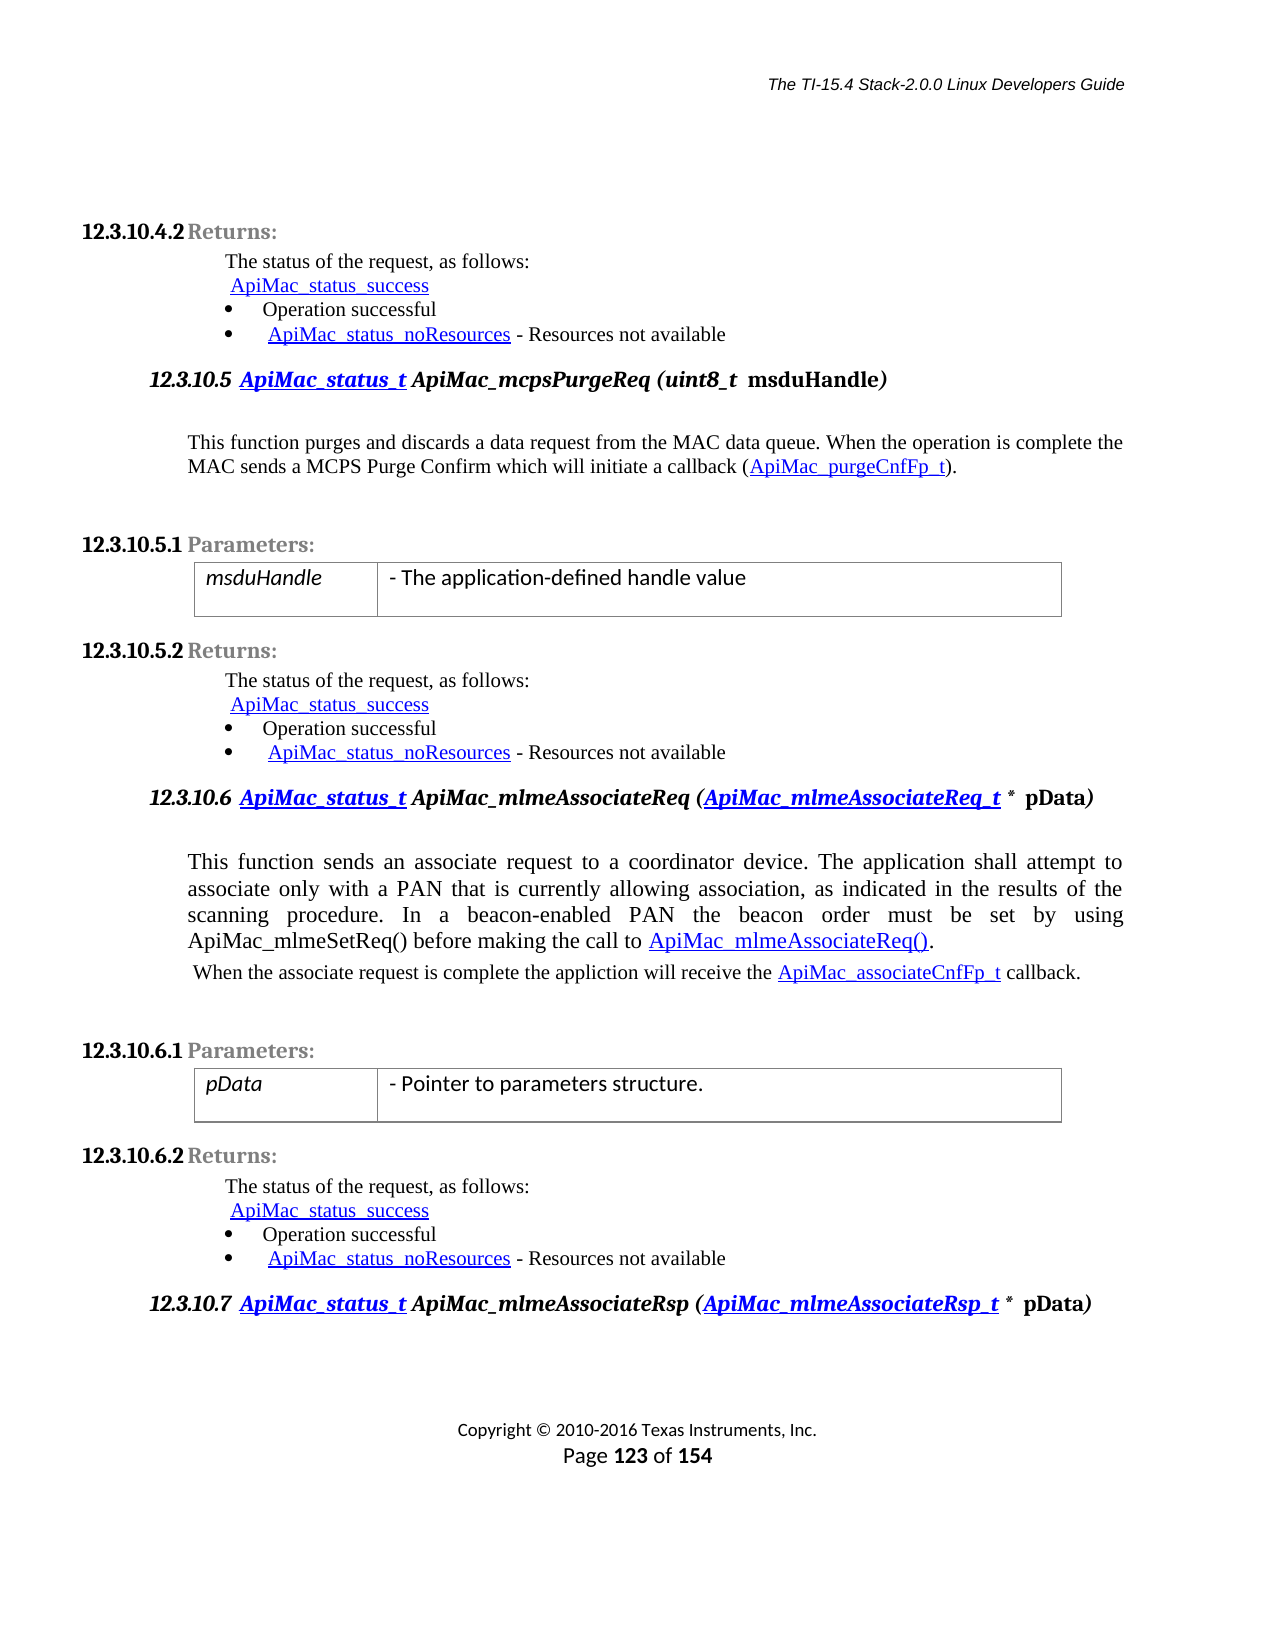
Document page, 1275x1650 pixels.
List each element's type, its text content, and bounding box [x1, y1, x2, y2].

text The status of the request, as follows: [225, 668, 1125, 692]
subtitle Returns: [82, 1143, 1125, 1170]
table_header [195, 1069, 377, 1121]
text ApiMac_status_success [225, 273, 1125, 297]
list ApiMac_status_noResources - Resources not available [225, 1246, 1125, 1270]
subtitle Parameters: [82, 532, 1125, 558]
list Operation successful [225, 1222, 1125, 1246]
text The status of the request, as follows: [225, 1173, 1125, 1198]
subtitle ApiMac_status_t ApiMac_mlmeAssociateRsp (ApiMac_mlmeAssociateRsp_t * pData) [150, 1291, 1125, 1317]
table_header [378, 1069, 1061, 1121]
list This function purges and discards a data request from the MAC data queue. When the operation is complete the MAC sends a MCPS Purge Confirm which will initiate a callback (ApiMac_purgeCnfFp_t). [187, 430, 1125, 478]
subtitle Parameters: [82, 1037, 1125, 1064]
text The status of the request, as follows: [225, 249, 1125, 273]
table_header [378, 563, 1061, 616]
text This function sends an associate request to a coordinator device. The application shall attempt to associate only with a PAN that is currently allowing association, as indicated in the results of the scanning procedure. In a beacon-enabled PAN the beacon order must be set by using ApiMac_mlmeSetReq() before making the call to ApiMac_mlmeAssociateReq(). [187, 848, 1125, 954]
subtitle Returns: [82, 219, 1125, 245]
list ApiMac_status_noResources - Resources not available [225, 740, 1125, 764]
list When the associate request is complete the appliction will receive the ApiMac_associateCnfFp_t callback. [187, 960, 1125, 984]
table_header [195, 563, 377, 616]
subtitle ApiMac_status_t ApiMac_mcpsPurgeReq (uint8_t msduHandle) [150, 366, 1125, 393]
list Operation successful [225, 716, 1125, 740]
subtitle Returns: [82, 637, 1125, 664]
text ApiMac_status_success [225, 1198, 1125, 1222]
list ApiMac_status_noResources - Resources not available [225, 321, 1125, 346]
list Operation successful [225, 297, 1125, 321]
subtitle ApiMac_status_t ApiMac_mlmeAssociateReq (ApiMac_mlmeAssociateReq_t * pData) [150, 785, 1125, 811]
text ApiMac_status_success [225, 692, 1125, 716]
